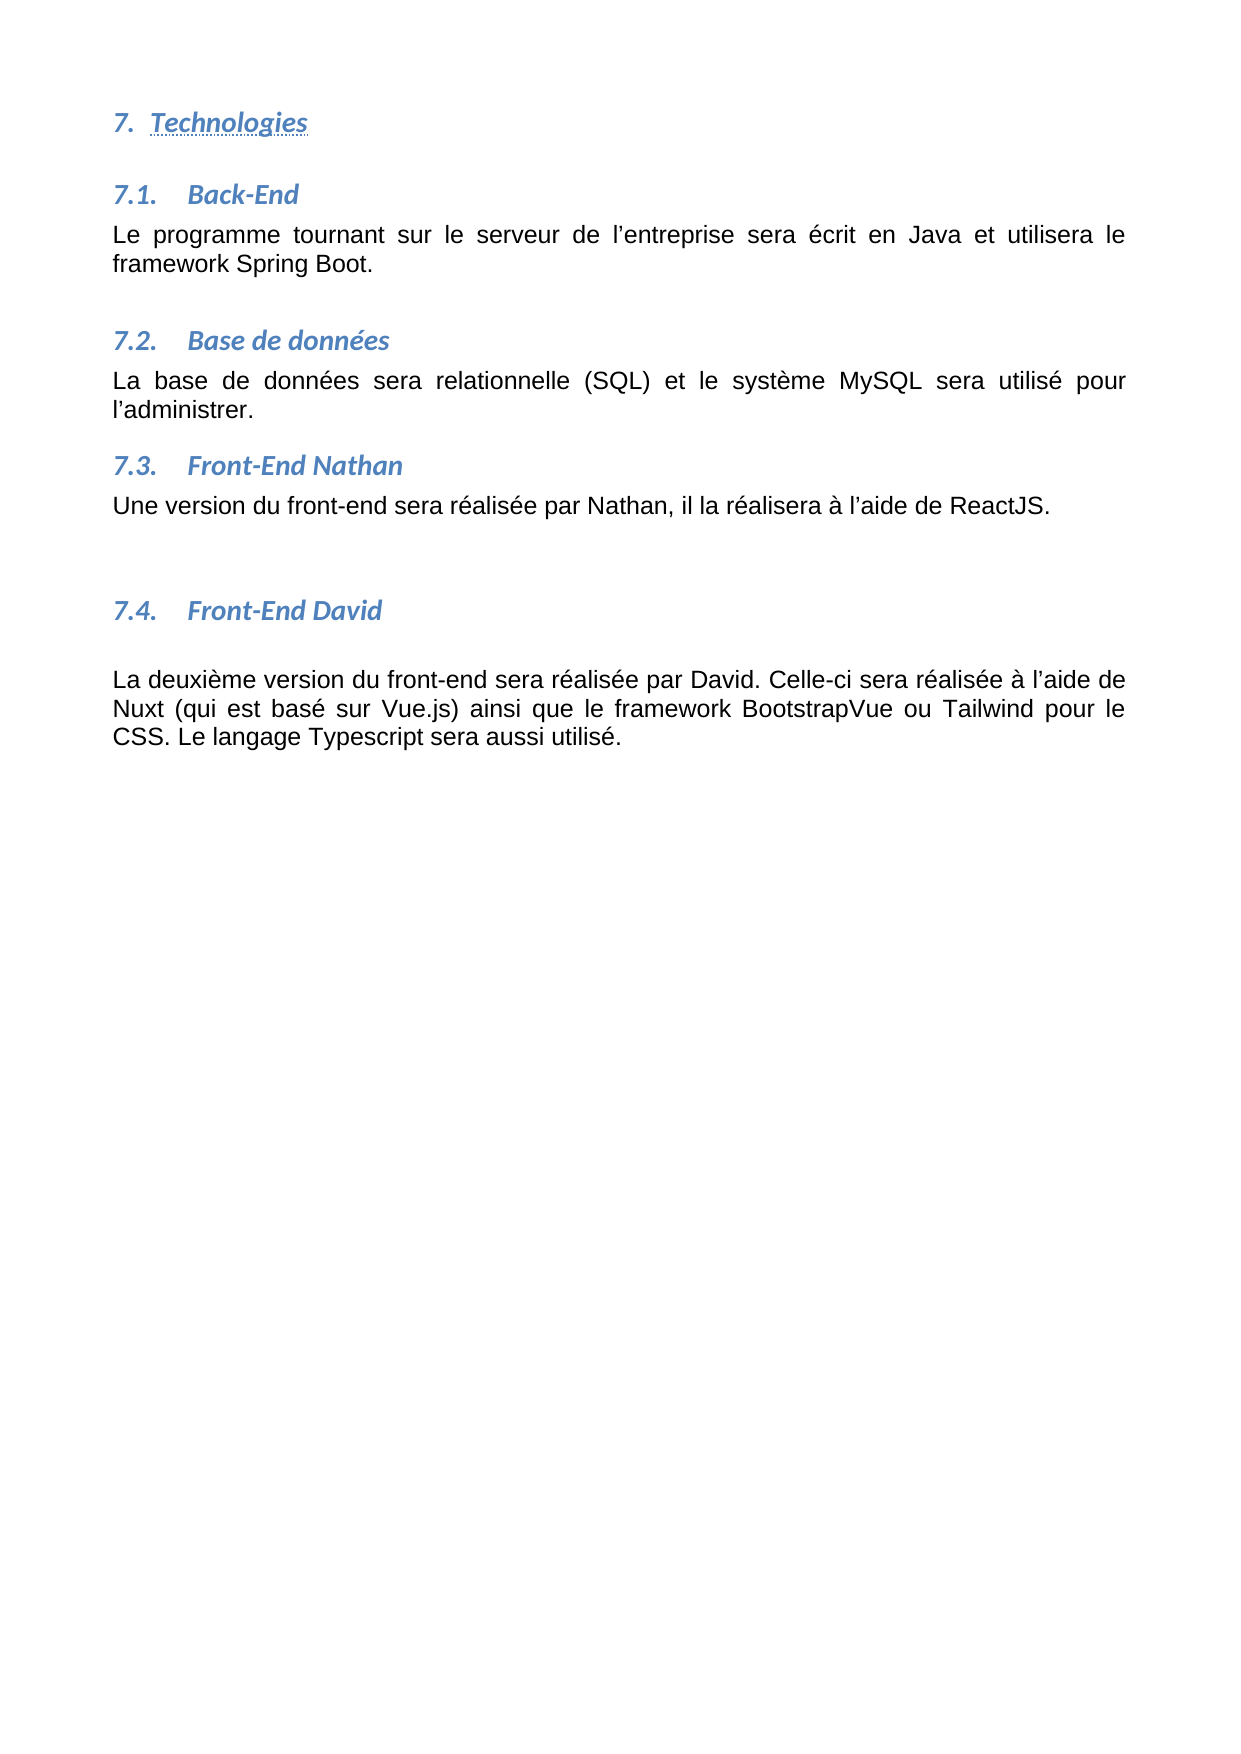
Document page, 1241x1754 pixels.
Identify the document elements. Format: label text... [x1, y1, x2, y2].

subtitle Base de données [112, 322, 1128, 357]
subtitle Front-End David [112, 592, 1128, 628]
text La base de données sera relationnelle (SQL) et le système MySQL sera utilisé pour l’administrer. [112, 366, 1128, 423]
text Une version du front-end sera réalisée par Nathan, il la réalisera à l’aide de ReactJS. [112, 491, 1128, 520]
subtitle Back-End [112, 176, 1128, 212]
text Le programme tournant sur le serveur de l’entreprise sera écrit en Java et utilisera le framework Spring Boot. [112, 220, 1128, 278]
subtitle Front-End Nathan [112, 447, 1128, 483]
subtitle Technologies [112, 104, 1128, 139]
text La deuxième version du front-end sera réalisée par David. Celle-ci sera réalisée à l’aide de Nuxt (qui est basé sur Vue.js) ainsi que le framework BootstrapVue ou Tailwind pour le CSS. Le langage Typescript sera aussi utilisé. [112, 665, 1128, 751]
